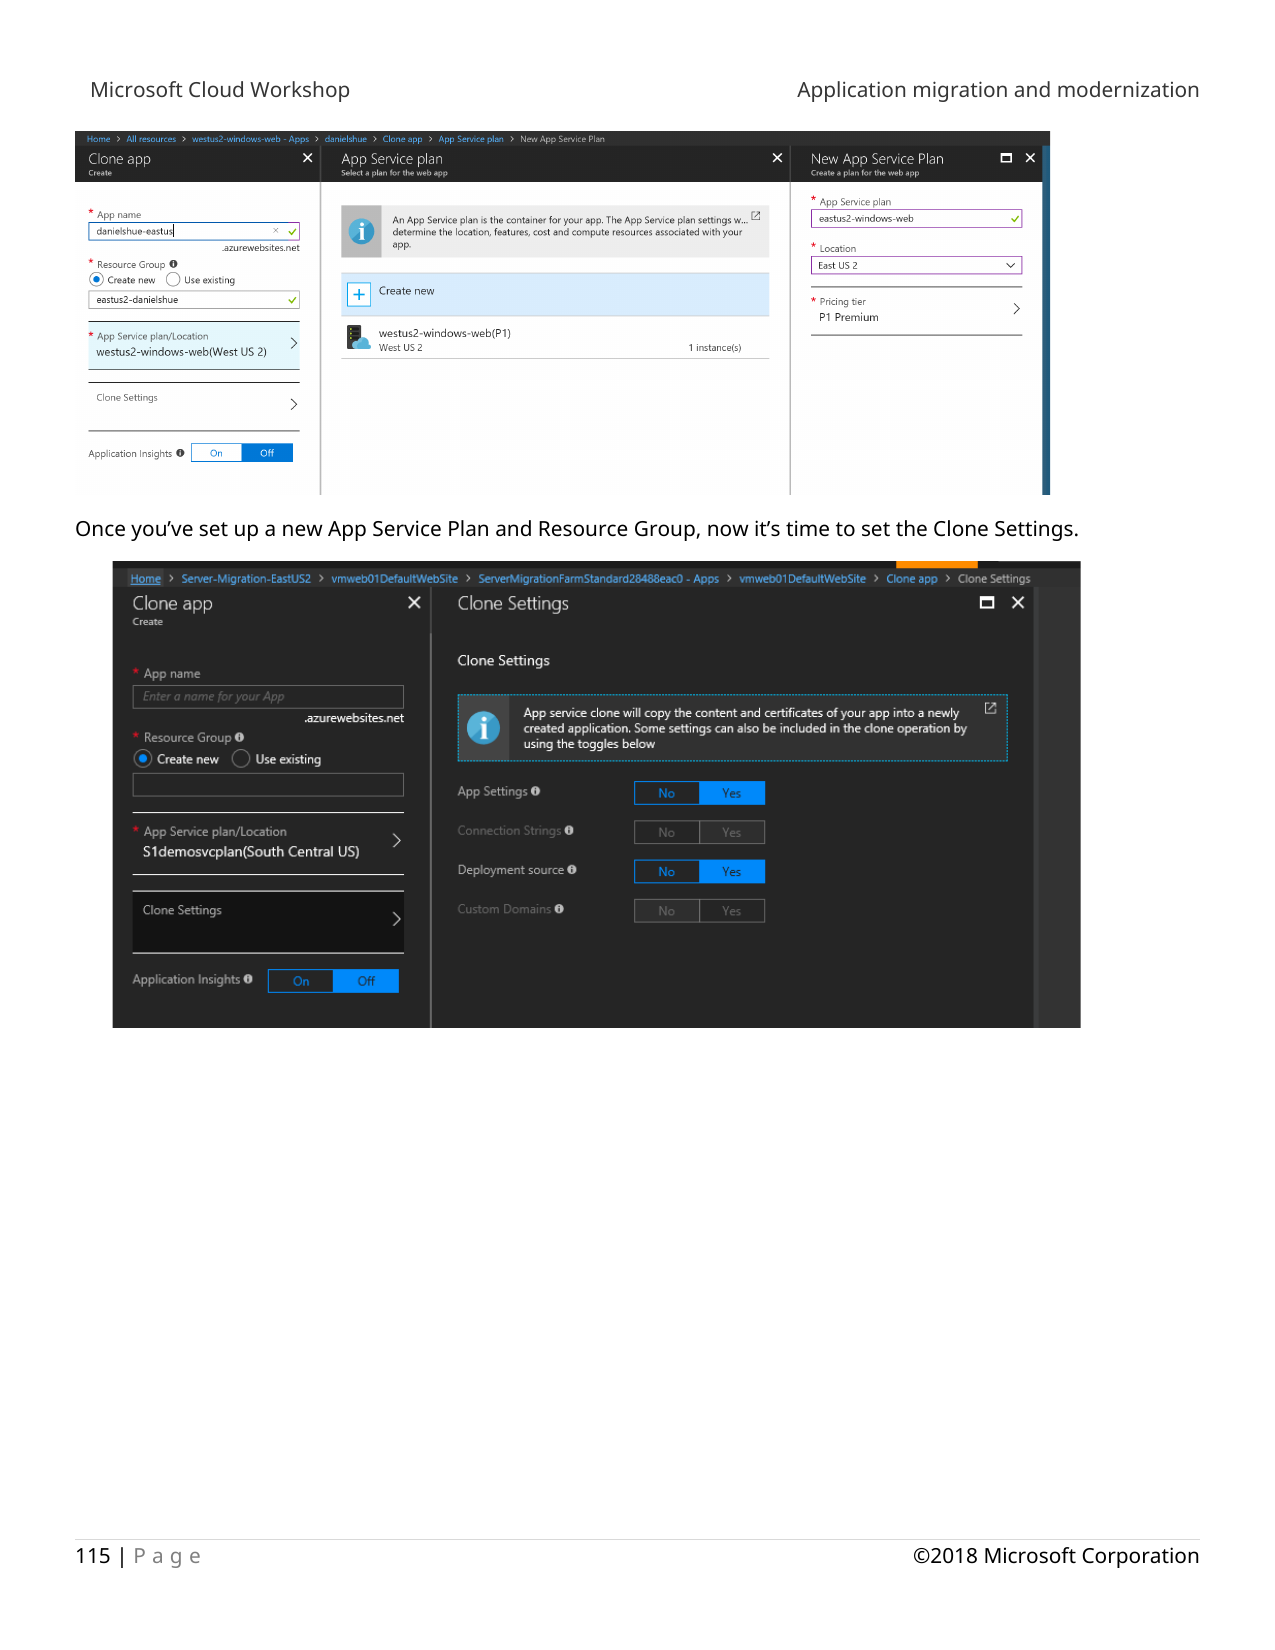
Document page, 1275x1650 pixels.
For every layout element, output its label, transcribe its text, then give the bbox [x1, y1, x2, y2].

text Once you’ve set up a new App Service Plan and Resource Group, now it’s time to set the Clone Settings. [75, 514, 1200, 542]
picture [75, 131, 1050, 495]
picture [112, 561, 1081, 1028]
